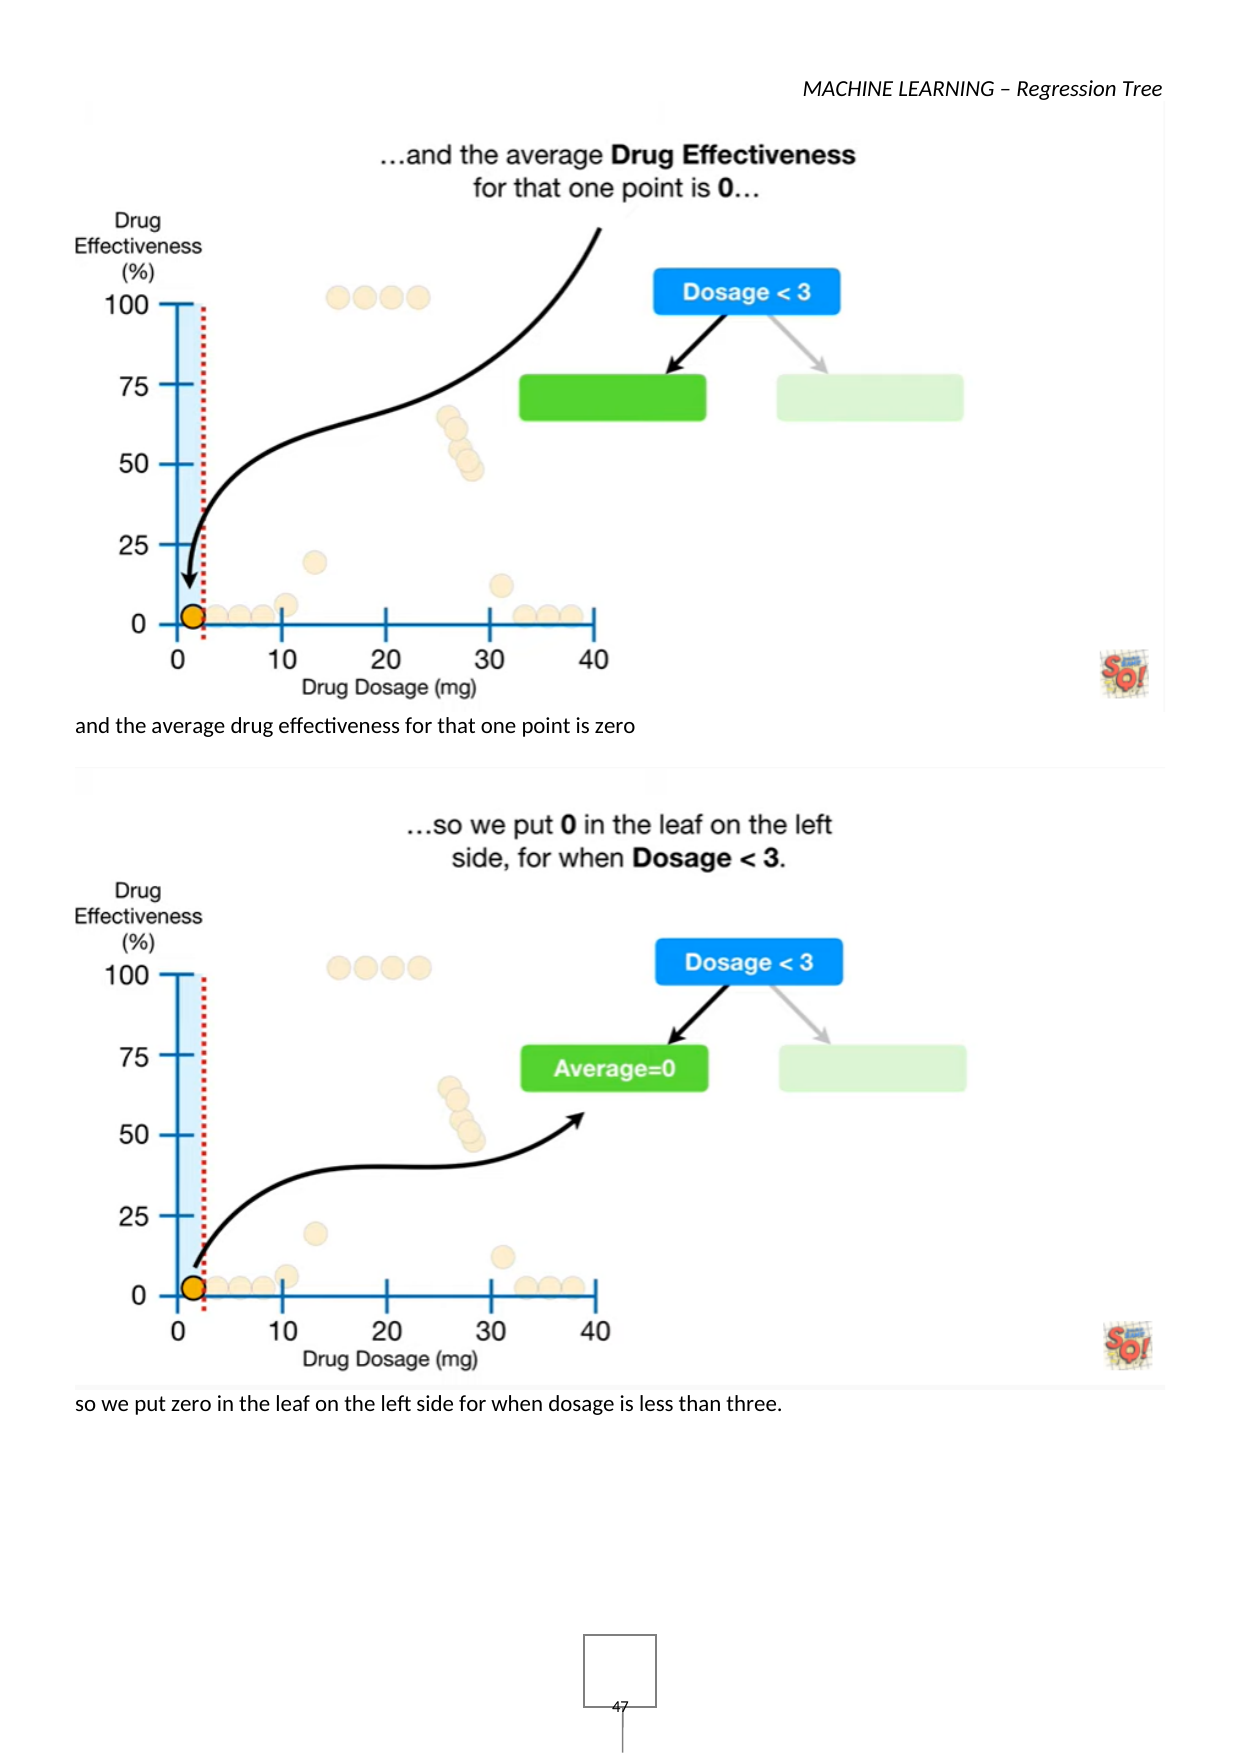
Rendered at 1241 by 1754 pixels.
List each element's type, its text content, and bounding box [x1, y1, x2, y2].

text so we put zero in the leaf on the left side for when dosage is less than three. [75, 1390, 1165, 1417]
picture [75, 767, 1166, 1390]
text and the average drug effectiveness for that one point is zero [75, 712, 1165, 740]
picture [75, 101, 1166, 712]
